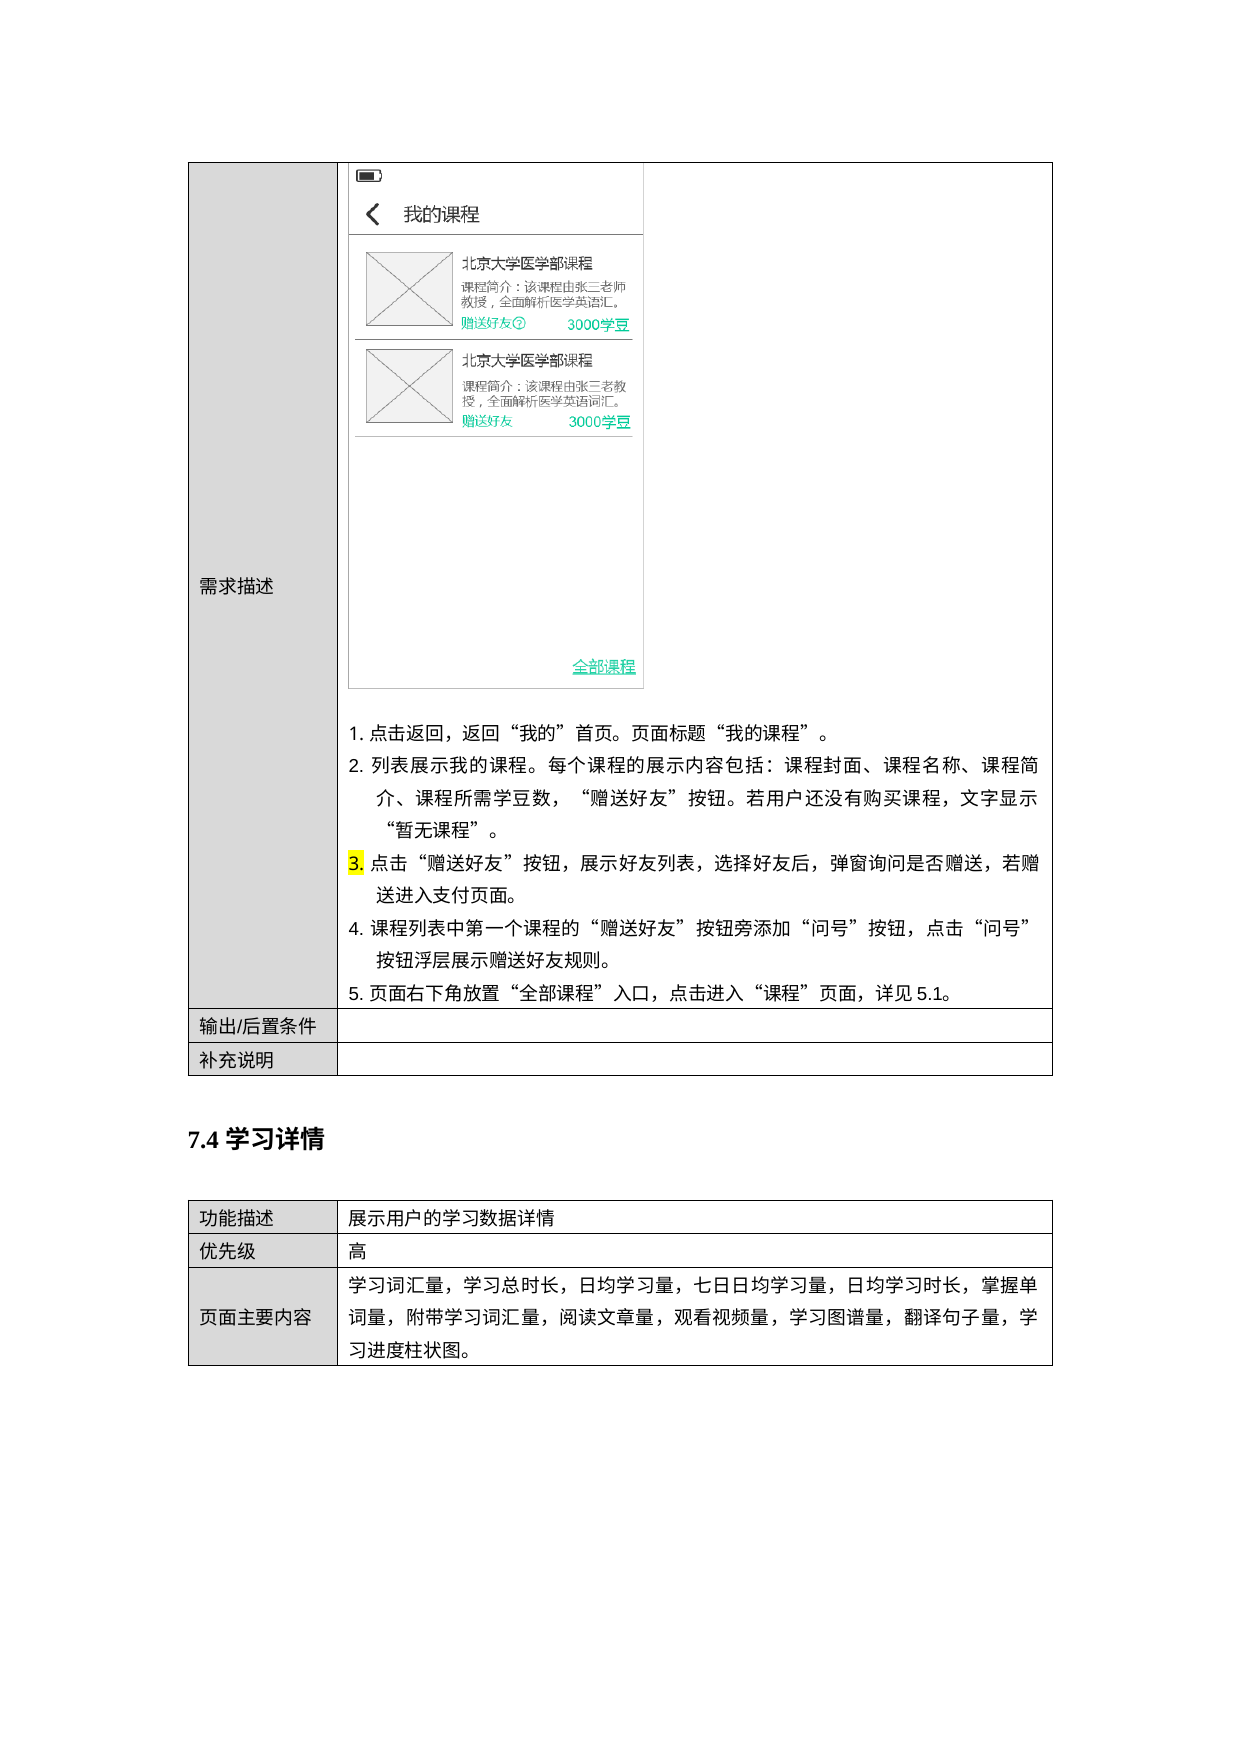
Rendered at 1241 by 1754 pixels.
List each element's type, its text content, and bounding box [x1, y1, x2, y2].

table_cell 学习词汇量，学习总时长，日均学习量，七日日均学习量，日均学习时长，掌握单词量，附带学习词汇量，阅读文章量，观看视频量，学习图谱量，翻译句子量，学习进度柱状图。 [338, 1268, 1052, 1365]
table_cell 需求描述 [189, 163, 337, 1008]
table_cell 页面主要内容 [189, 1268, 337, 1365]
table_cell 优先级 [189, 1234, 337, 1267]
table_cell [338, 1043, 1052, 1075]
table_cell 1. 点击返回，返回“我的”首页。页面标题“我的课程”。 2. 列表展示我的课程。每个课程的展示内容包括：课程封面、课程名称、课程简介、课程所需学豆数，“赠送好友”按钮。若用户还没有购买课程，文字显示“暂无课程”。 3. 点击“赠送好友”按钮，展示好友列表，选择好友后，弹窗询问是否赠送，若赠送进入支付页面。 4. 课程列表中第一个课程的“赠送好友”按钮旁添加“问号”按钮，点击“问号”按钮浮层展示赠送好友规则。 5. 页面右下角放置“全部课程”入口，点击进入“课程”页面，详见5.1。 [338, 163, 1052, 1008]
table_cell 补充说明 [189, 1043, 337, 1075]
table_header 功能描述 [189, 1201, 337, 1233]
picture [348, 163, 644, 689]
table_cell 高 [338, 1234, 1052, 1267]
table_cell [338, 1009, 1052, 1042]
subtitle 7.4 学习详情 [187, 1105, 1053, 1170]
table_header 展示用户的学习数据详情 [338, 1201, 1052, 1233]
table_cell 输出/后置条件 [189, 1009, 337, 1042]
